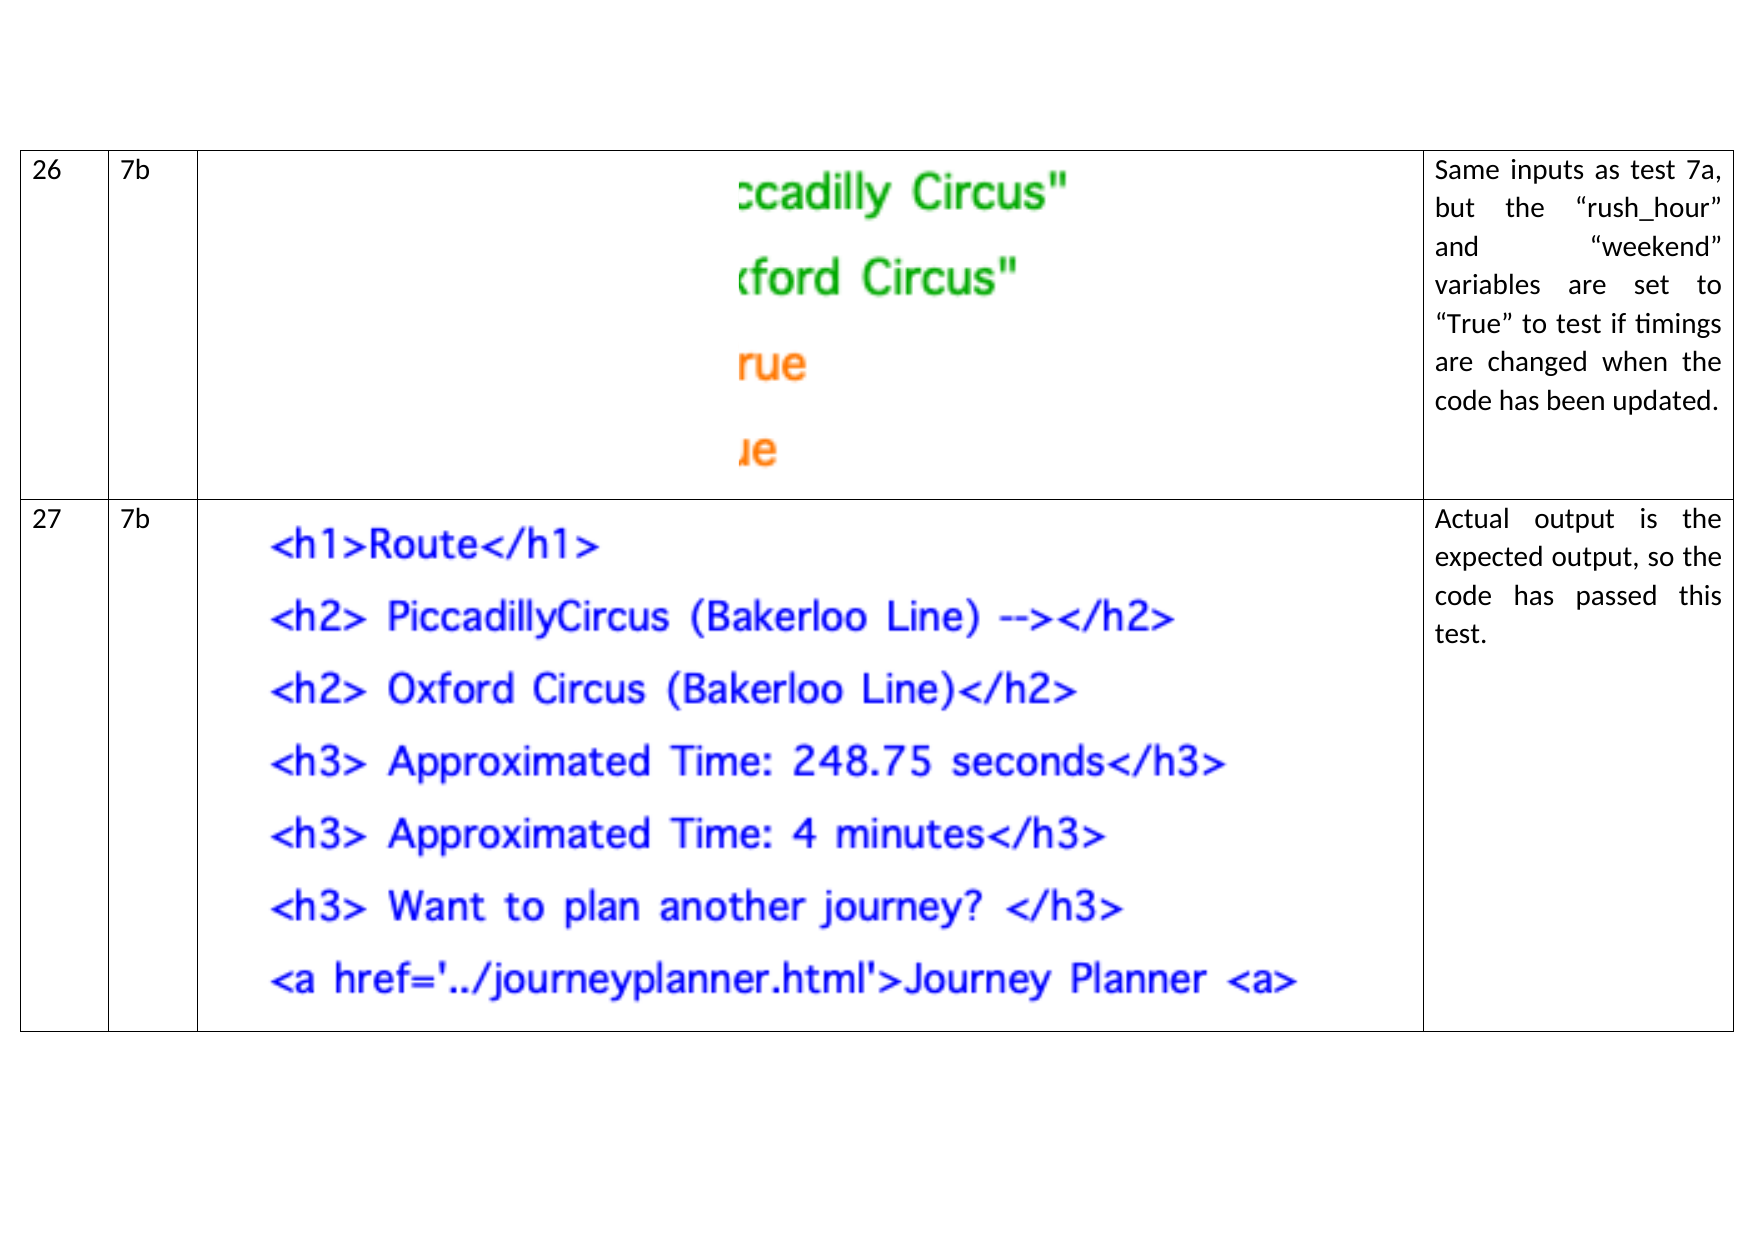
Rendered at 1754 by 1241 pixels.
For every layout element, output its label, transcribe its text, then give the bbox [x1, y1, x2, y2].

table_cell 26 [21, 151, 108, 499]
table_cell 7b [109, 151, 197, 499]
table_cell 27 [21, 500, 108, 1031]
table_cell [198, 500, 1423, 1031]
table_cell 7b [109, 500, 197, 1031]
table_cell [198, 151, 1423, 499]
picture [262, 514, 1342, 1029]
table_cell Same inputs as test 7a, but the “rush_hour” and “weekend” variables are set to “True” to test if timings are changed when the code has been updated. [1424, 151, 1733, 499]
table_cell Actual output is the expected output, so the code has passed this test. [1424, 500, 1733, 1031]
picture [738, 151, 1087, 496]
